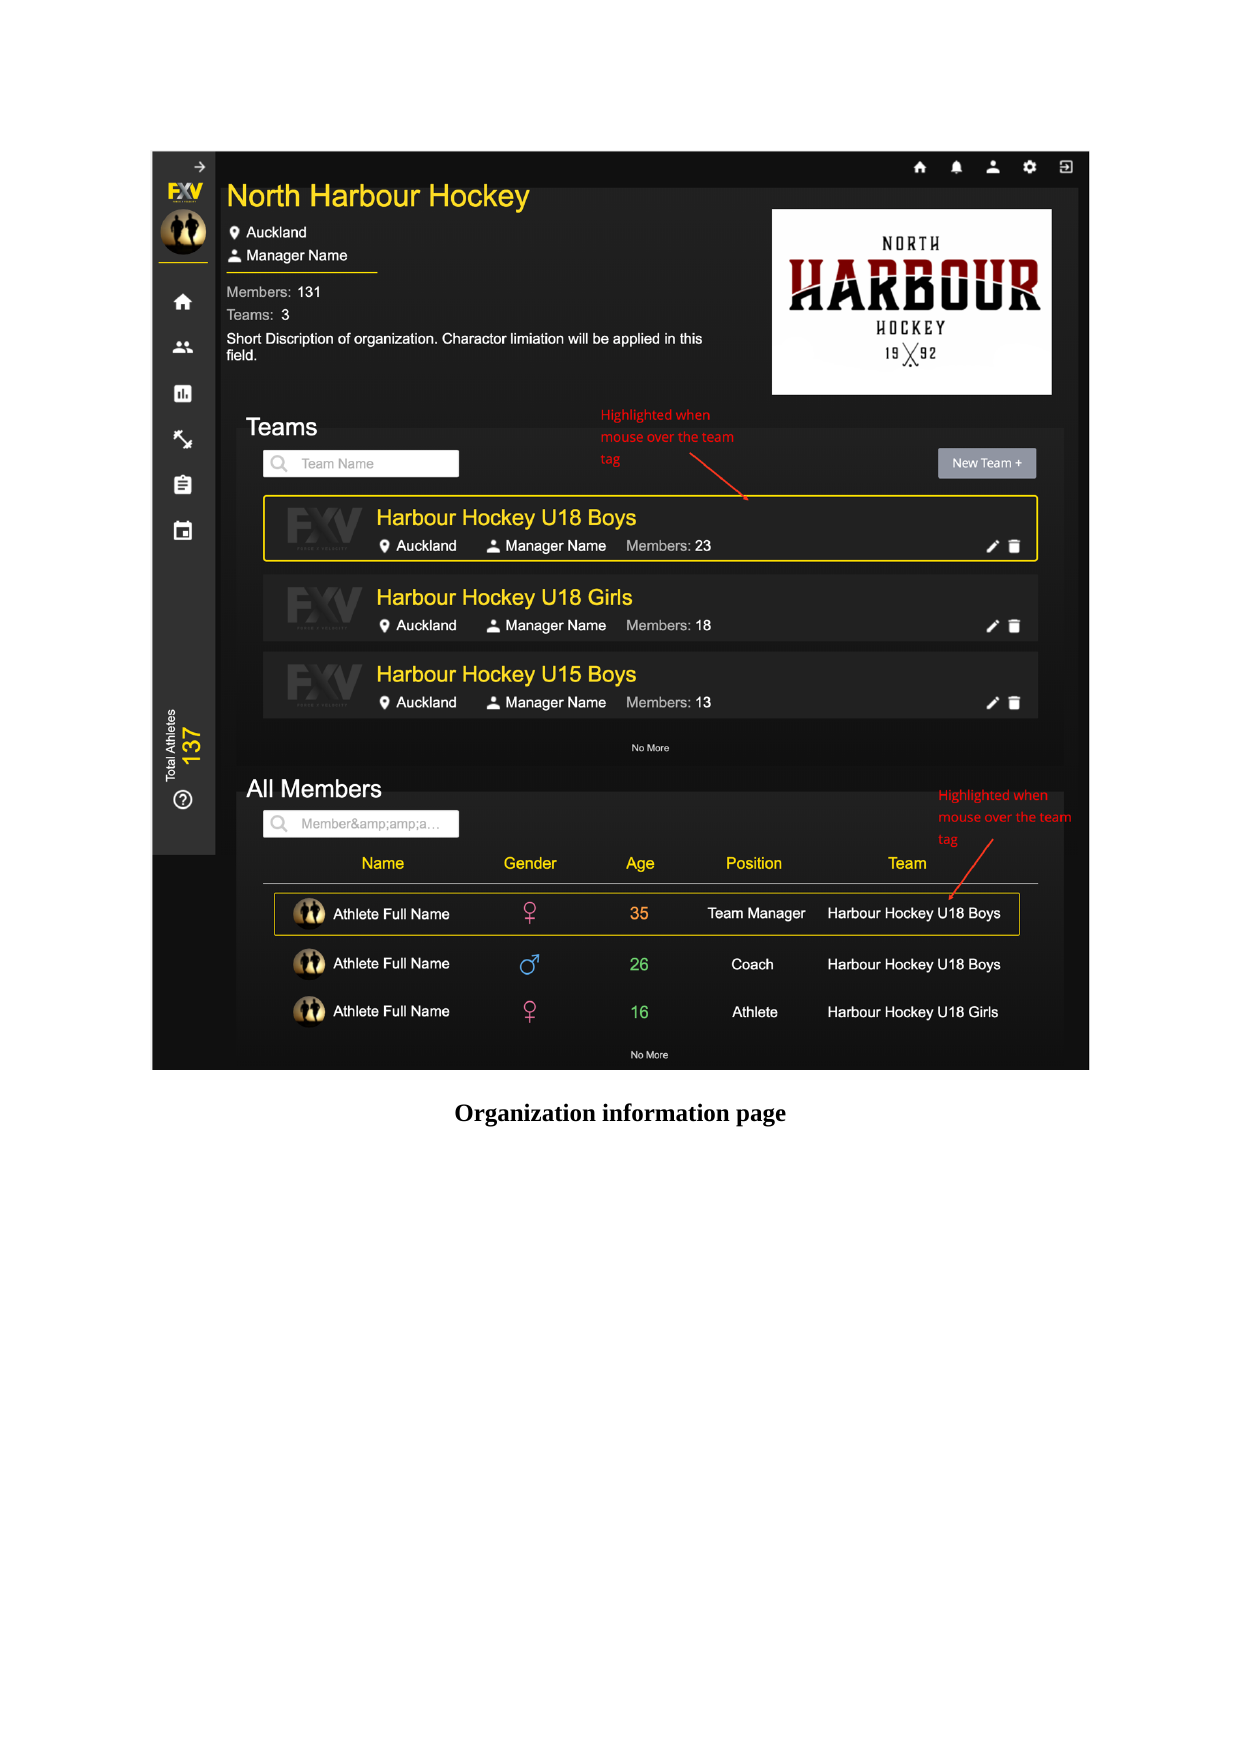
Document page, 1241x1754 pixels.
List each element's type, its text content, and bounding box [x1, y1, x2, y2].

picture [150, 150, 1090, 1070]
text Organization information page [150, 1098, 1090, 1127]
